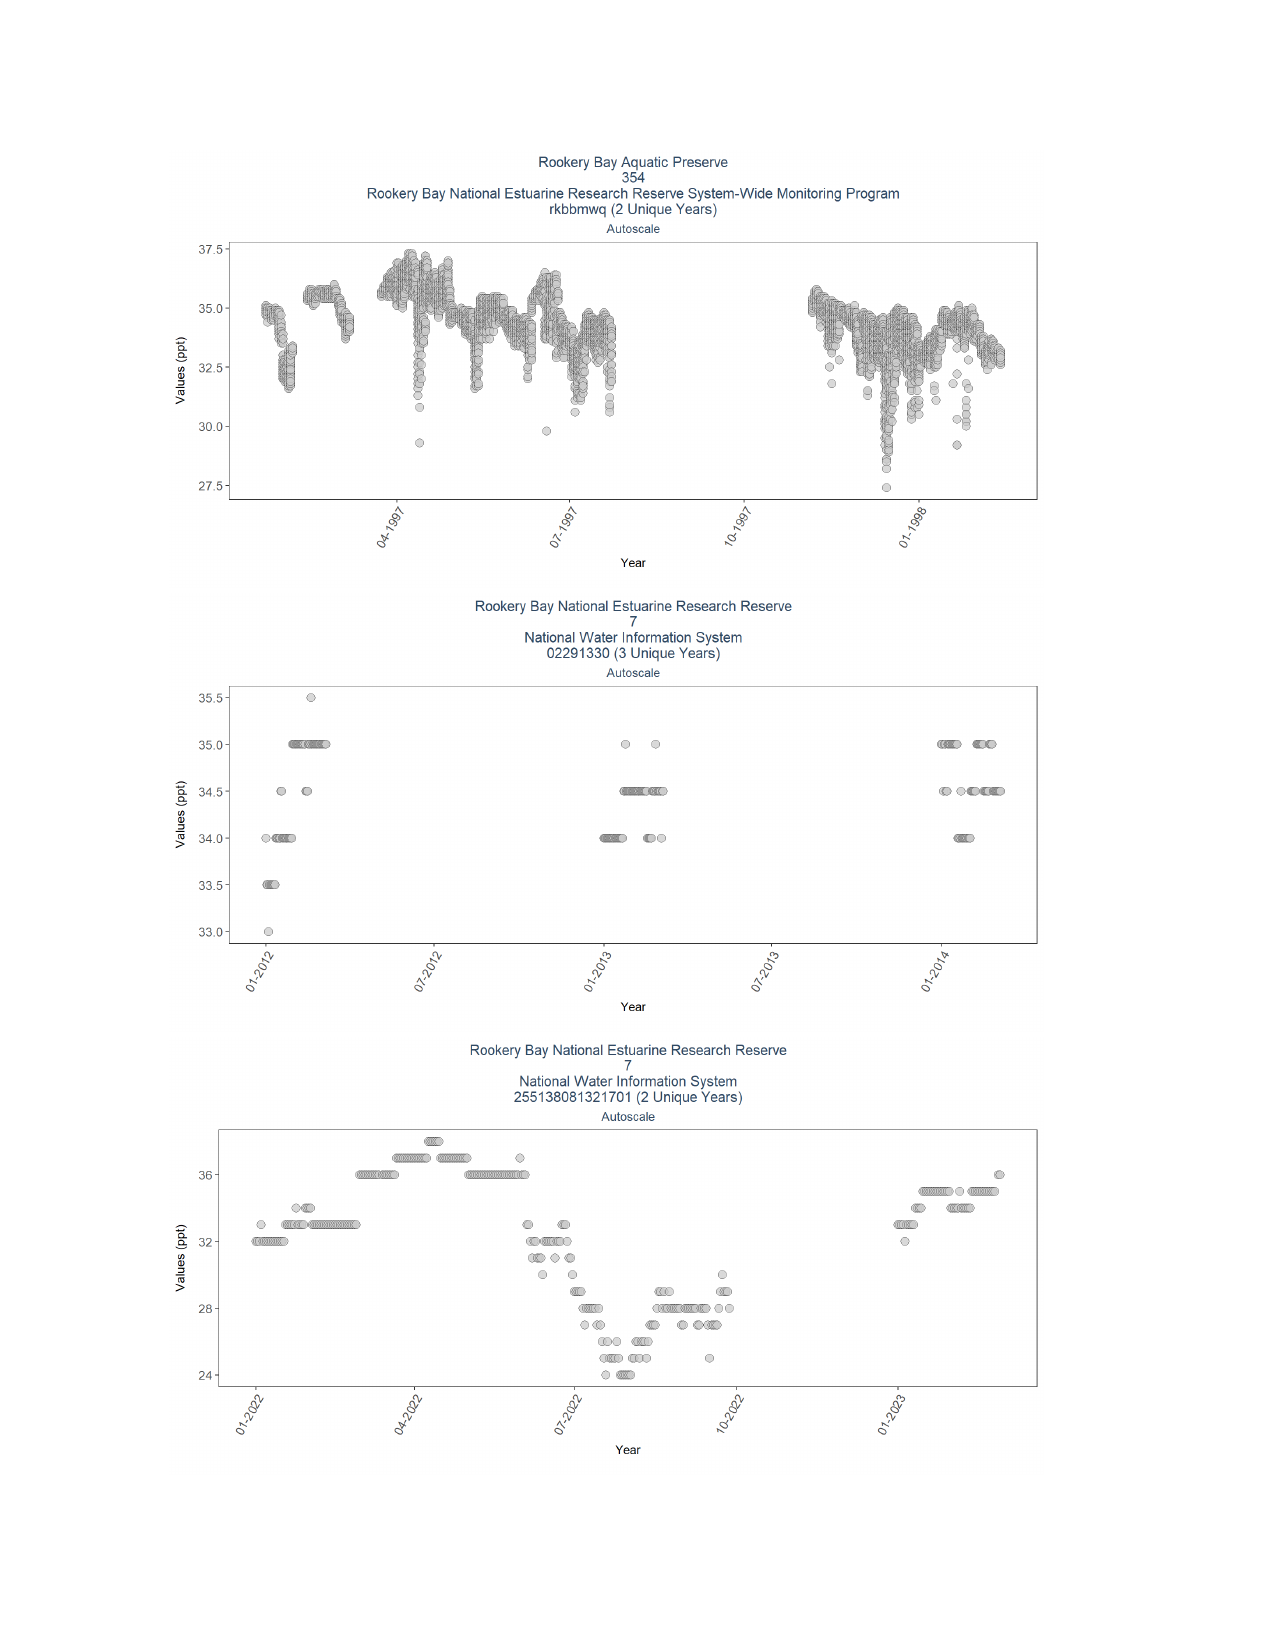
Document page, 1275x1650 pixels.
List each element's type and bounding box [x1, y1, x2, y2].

picture [168, 150, 1044, 588]
picture [168, 1037, 1044, 1475]
picture [168, 593, 1044, 1032]
